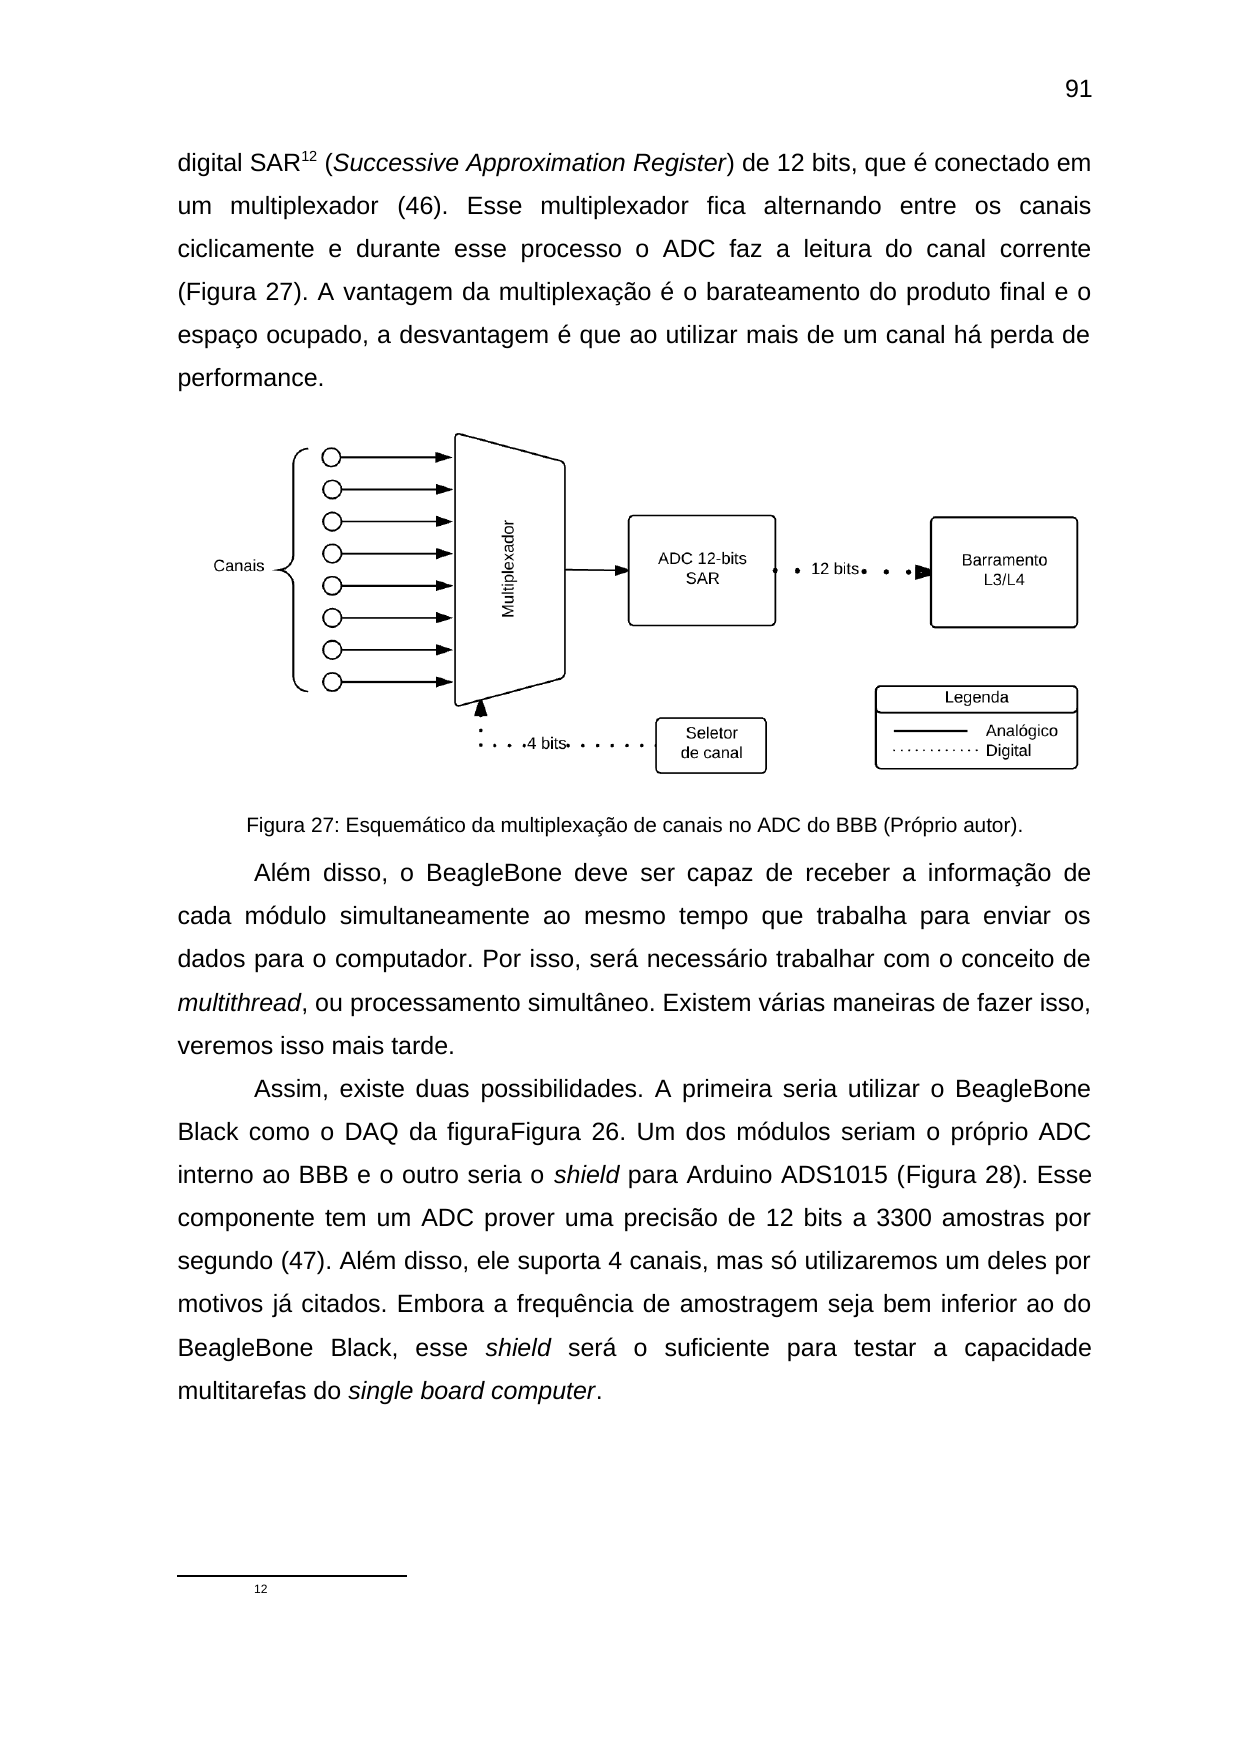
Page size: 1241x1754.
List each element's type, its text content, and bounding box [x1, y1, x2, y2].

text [177, 148, 1092, 392]
text Figura 27: Esquemático da multiplexação de canais no ADC do BBB (Próprio autor). [177, 813, 1092, 837]
text Além disso, o BeagleBone deve ser capaz de receber a informação de cada módulo simultaneamente ao mesmo tempo que trabalha para enviar os dados para o computador. Por isso, será necessário trabalhar com o conceito de multithread, ou processamento simultâneo. Existem várias maneiras de fazer isso, veremos isso mais tarde. [177, 858, 1092, 1059]
text Assim, existe duas possibilidades. A primeira seria utilizar o BeagleBone Black como o DAQ da figuraFigura 26. Um dos módulos seriam o próprio ADC interno ao BBB e o outro seria o shield para Arduino ADS1015 (Figura 28). Esse componente tem um ADC prover uma precisão de 12 bits a 3300 amostras por segundo. Além disso, ele suporta 4 canais, mas só utilizaremos um deles por motivos já citados. Embora a frequência de amostragem seja bem inferior ao do BeagleBone Black, esse shield será o suficiente para testar a capacidade multitarefas do single board computer. [177, 1074, 1092, 1404]
picture [177, 406, 1093, 793]
